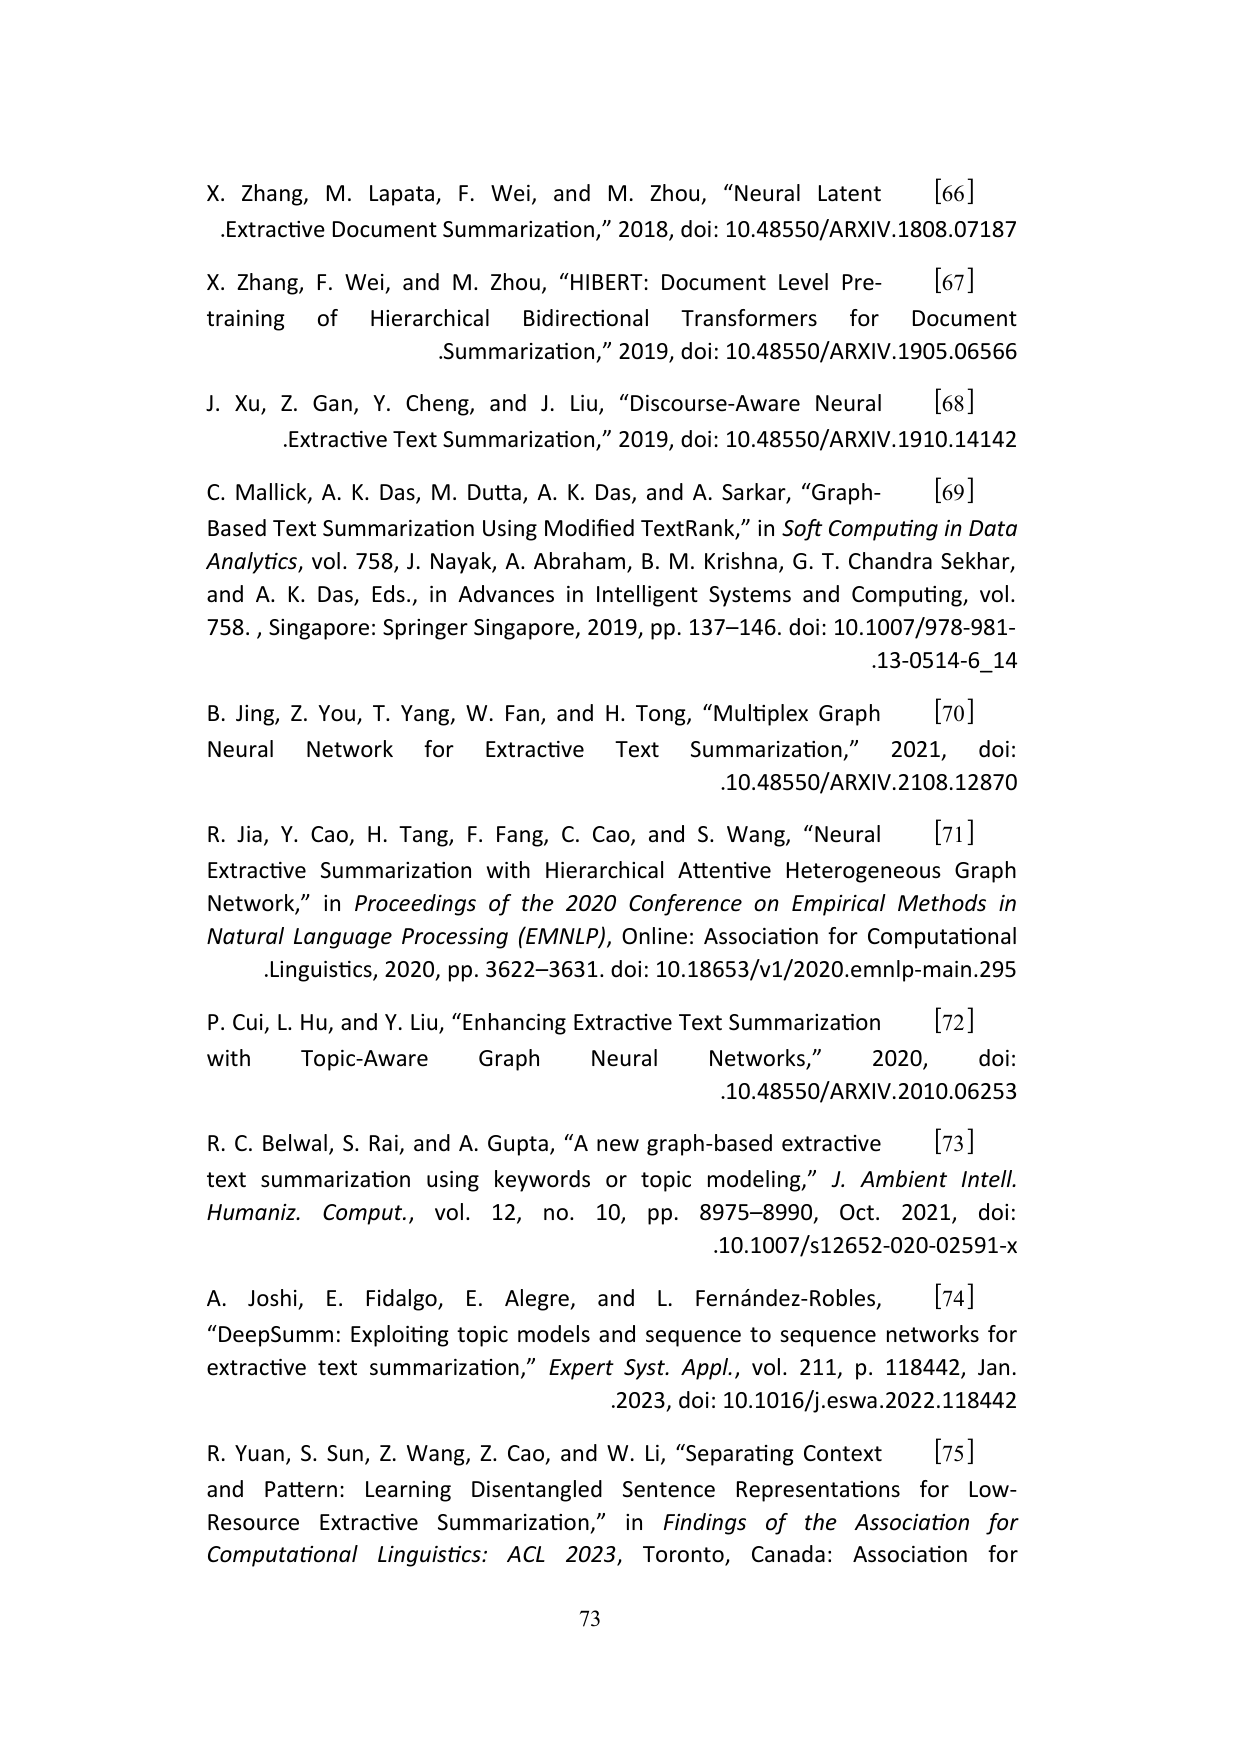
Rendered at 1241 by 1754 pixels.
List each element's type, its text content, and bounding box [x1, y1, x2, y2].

text [70] B. Jing, Z. You, T. Yang, W. Fan, and H. Tong, “Multiplex Graph Neural Network for Extractive Text Summarization,” 2021, doi: 10.48550/ARXIV.2108.12870. [207, 697, 1018, 799]
text [69] C. Mallick, A. K. Das, M. Dutta, A. K. Das, and A. Sarkar, “Graph-Based Text Summarization Using Modified TextRank,” in Soft Computing in Data Analytics, vol. 758, J. Nayak, A. Abraham, B. M. Krishna, G. T. Chandra Sekhar, and A. K. Das, Eds., in Advances in Intelligent Systems and Computing, vol. 758. , Singapore: Springer Singapore, 2019, pp. 137–146. doi: 10.1007/978-981-13-0514-6_14. [207, 476, 1018, 677]
text [73] R. C. Belwal, S. Rai, and A. Gupta, “A new graph-based extractive text summarization using keywords or topic modeling,” J. Ambient Intell. Humaniz. Comput., vol. 12, no. 10, pp. 8975–8990, Oct. 2021, doi: 10.1007/s12652-020-02591-x. [207, 1128, 1018, 1263]
text [68] J. Xu, Z. Gan, Y. Cheng, and J. Liu, “Discourse-Aware Neural Extractive Text Summarization,” 2019, doi: 10.48550/ARXIV.1910.14142. [207, 388, 1018, 457]
text [72] P. Cui, L. Hu, and Y. Liu, “Enhancing Extractive Text Summarization with Topic-Aware Graph Neural Networks,” 2020, doi: 10.48550/ARXIV.2010.06253. [207, 1006, 1018, 1108]
text [66] X. Zhang, M. Lapata, F. Wei, and M. Zhou, “Neural Latent Extractive Document Summarization,” 2018, doi: 10.48550/ARXIV.1808.07187. [207, 177, 1018, 247]
text [74] A. Joshi, E. Fidalgo, E. Alegre, and L. Fernández-Robles, “DeepSumm: Exploiting topic models and sequence to sequence networks for extractive text summarization,” Expert Syst. Appl., vol. 211, p. 118442, Jan. 2023, doi: 10.1016/j.eswa.2022.118442. [207, 1282, 1018, 1417]
text [71] R. Jia, Y. Cao, H. Tang, F. Fang, C. Cao, and S. Wang, “Neural Extractive Summarization with Hierarchical Attentive Heterogeneous Graph Network,” in Proceedings of the 2020 Conference on Empirical Methods in Natural Language Processing (EMNLP), Online: Association for Computational Linguistics, 2020, pp. 3622–3631. doi: 10.18653/v1/2020.emnlp-main.295. [207, 818, 1018, 987]
text [67] X. Zhang, F. Wei, and M. Zhou, “HIBERT: Document Level Pre-training of Hierarchical Bidirectional Transformers for Document Summarization,” 2019, doi: 10.48550/ARXIV.1905.06566. [207, 266, 1018, 368]
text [207, 1437, 1018, 1569]
